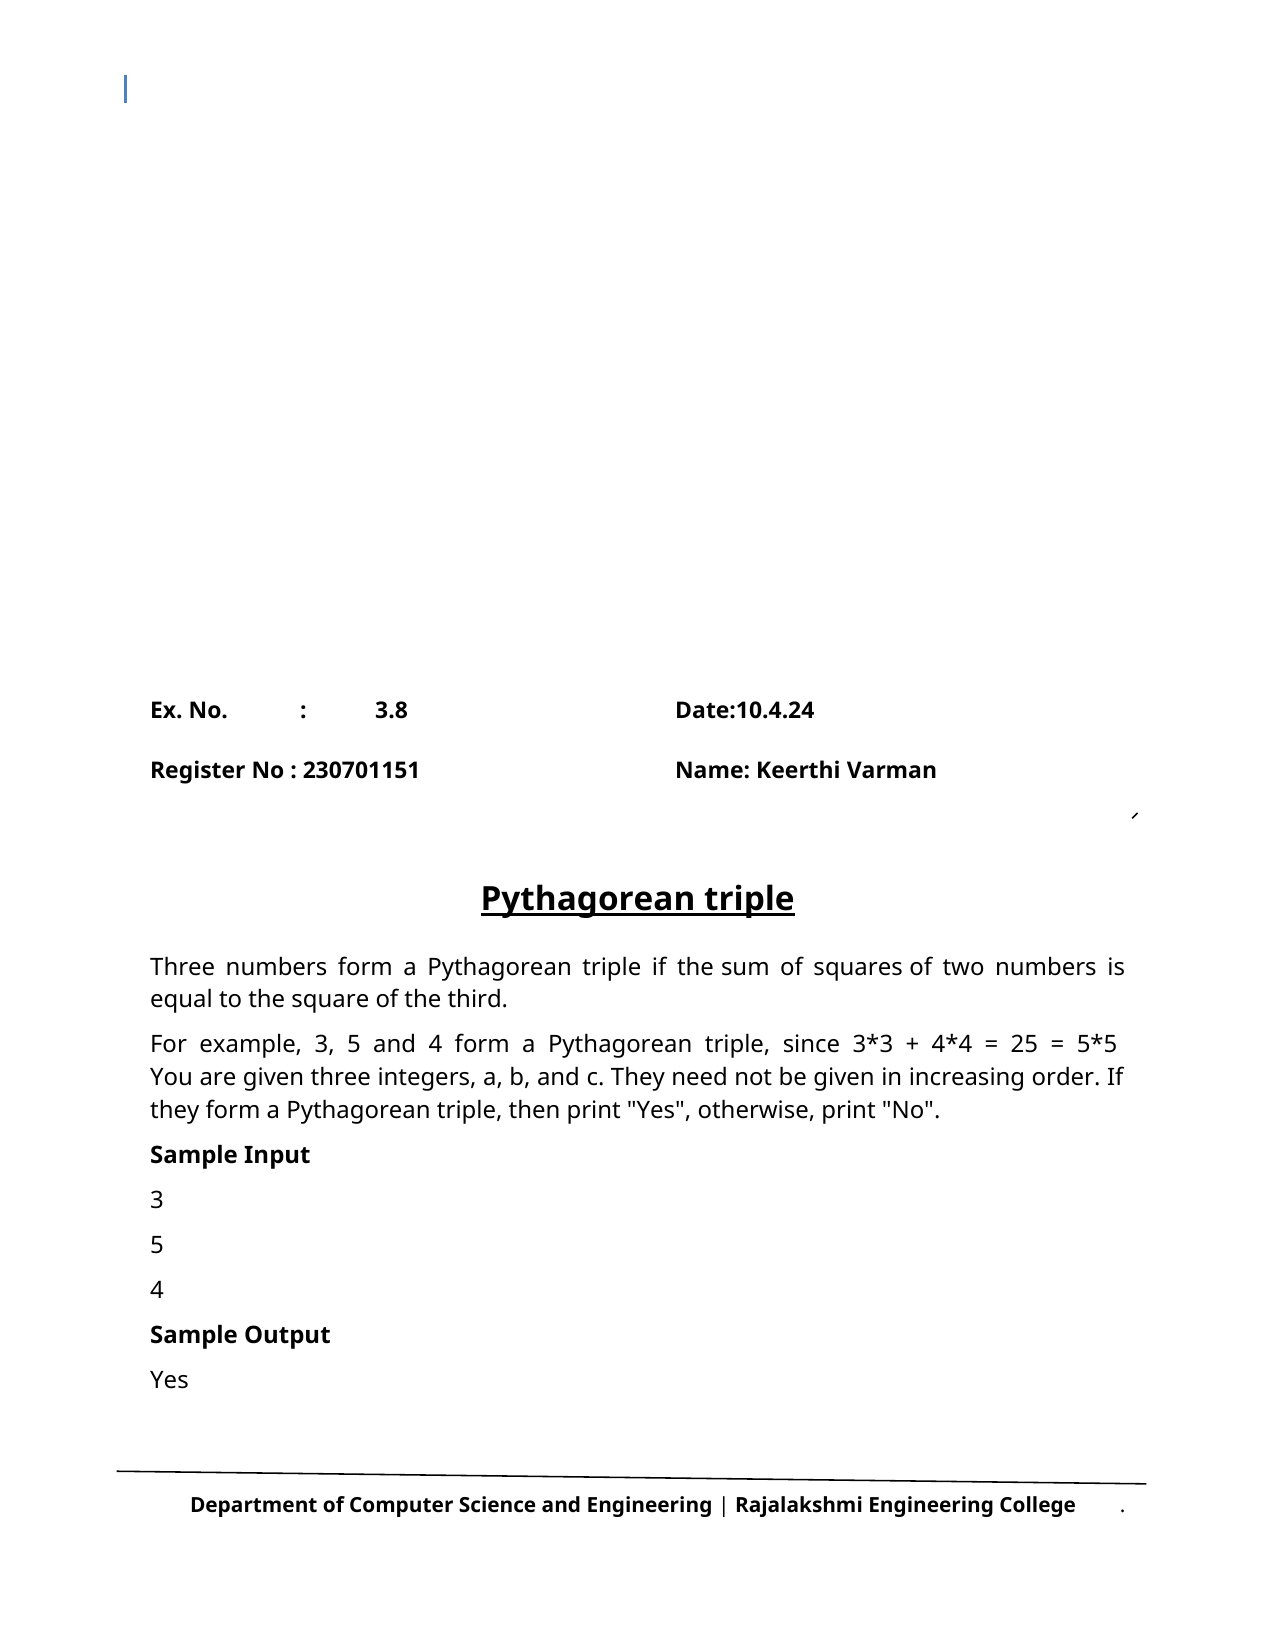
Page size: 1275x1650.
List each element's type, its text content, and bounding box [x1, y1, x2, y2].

text Three numbers form a Pythagorean triple if the sum of squares of two numbers is equal to the square of the third. [150, 949, 1125, 1015]
text 3 [150, 1183, 1125, 1215]
text 5 [150, 1228, 1125, 1260]
text Ex. No. : 3.8 Date:10.4.24 [150, 694, 1125, 725]
text Register No : 230701151 Name: Keerthi Varman [150, 754, 1125, 785]
text Sample Input [150, 1138, 1125, 1170]
text 4 [150, 1273, 1125, 1306]
text Pythagorean triple [150, 875, 1125, 920]
text For example, 3, 5 and 4 form a Pythagorean triple, since 3*3 + 4*4 = 25 = 5*5 You are given three integers, a, b, and c. They need not be given in increasing order. If they form a Pythagorean triple, then print "Yes", otherwise, print "No". [150, 1027, 1125, 1125]
text Sample Output [150, 1318, 1125, 1351]
text Yes [150, 1363, 1125, 1396]
